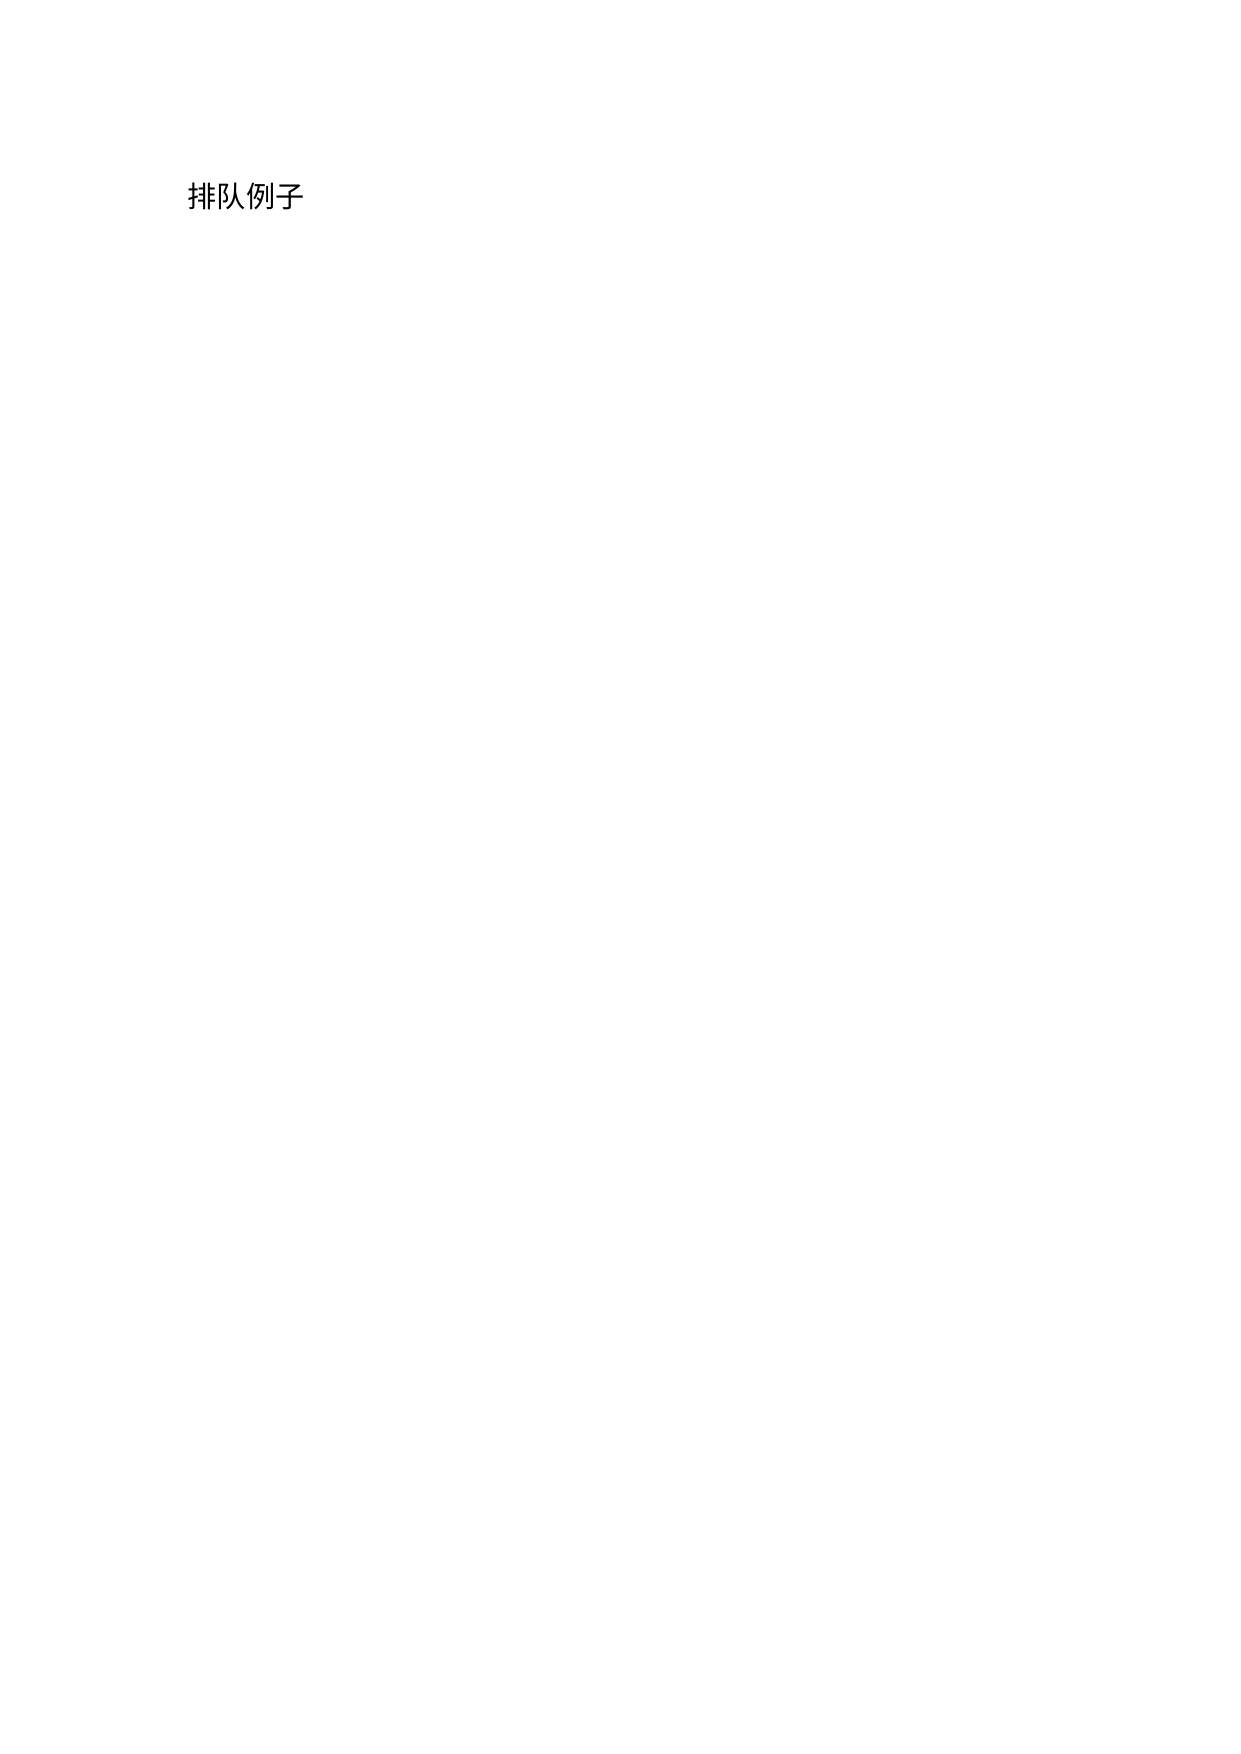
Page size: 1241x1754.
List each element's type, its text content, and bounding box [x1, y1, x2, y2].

text 排队例子 [187, 162, 1053, 227]
